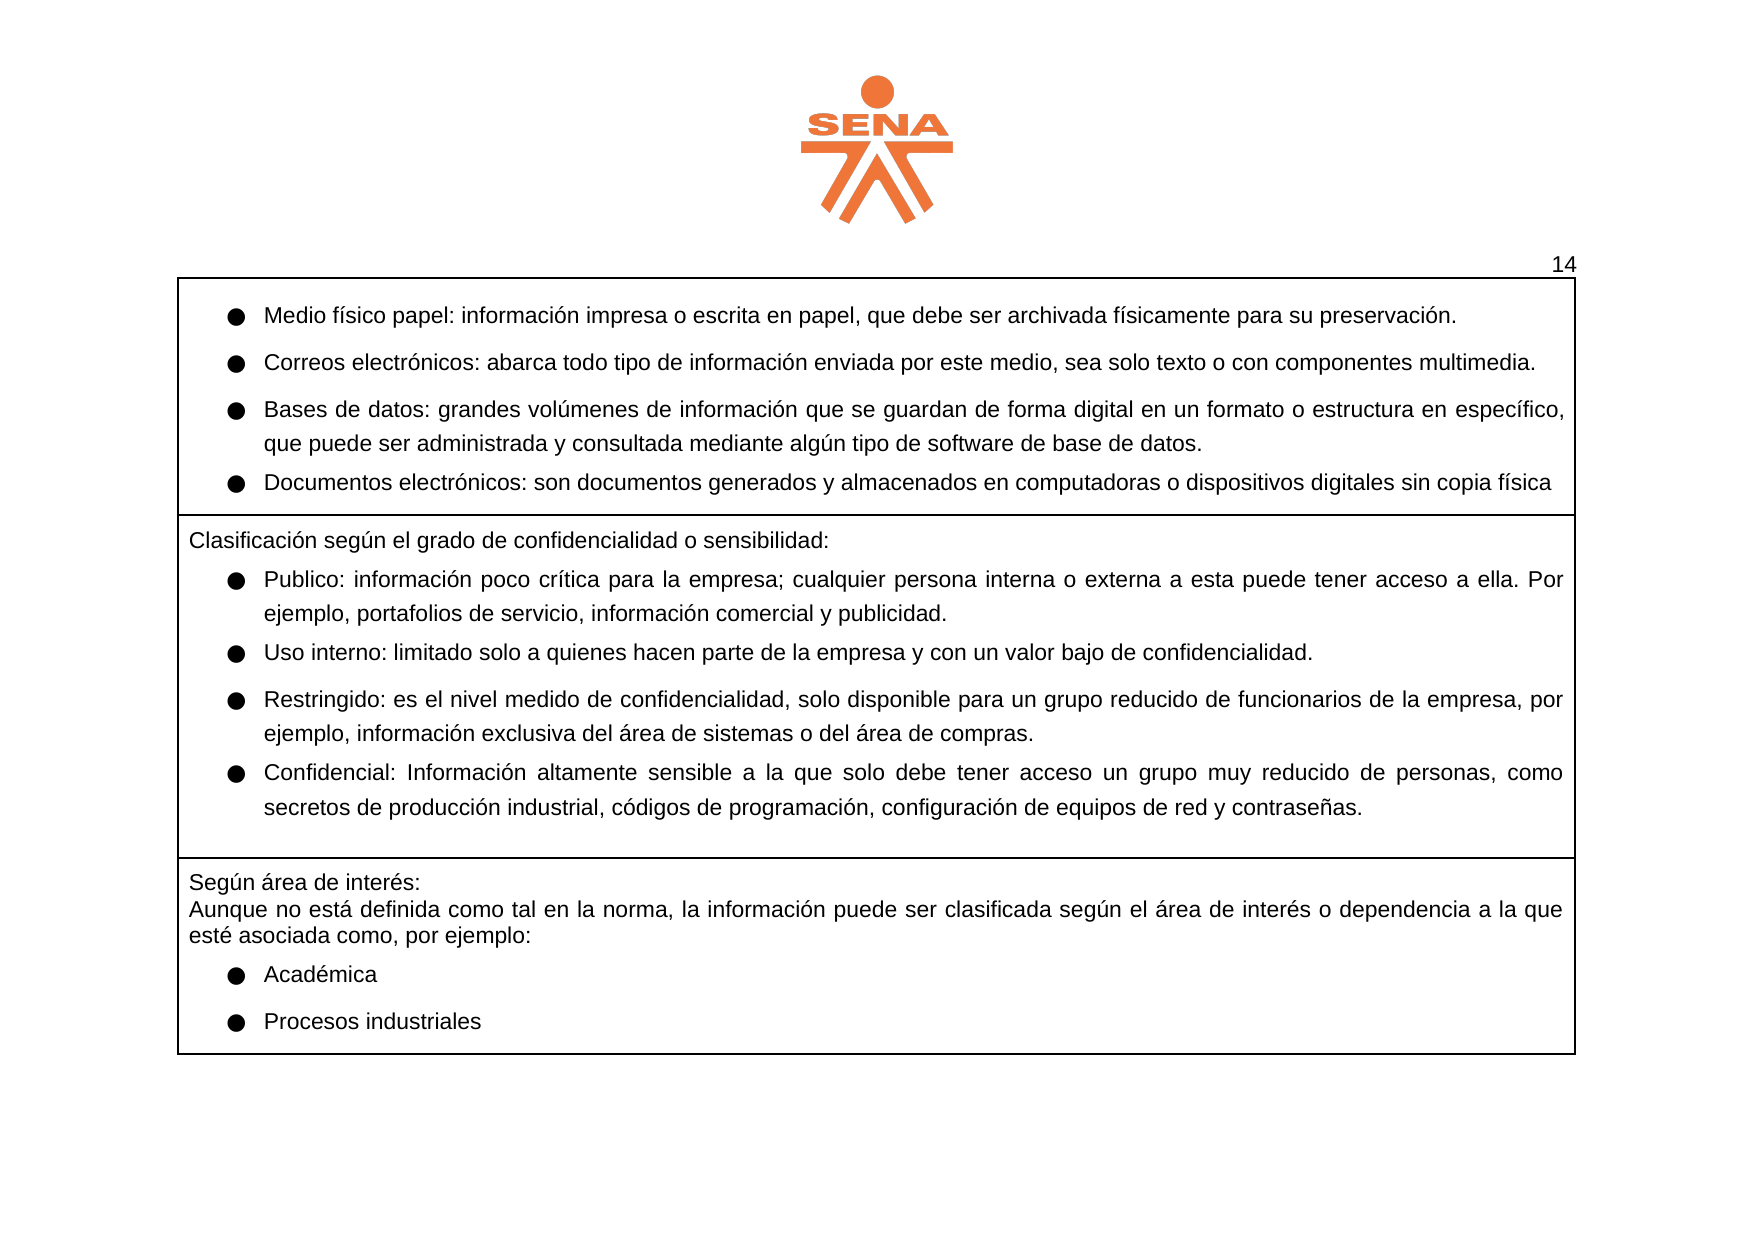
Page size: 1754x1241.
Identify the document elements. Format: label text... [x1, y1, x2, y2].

picture [801, 75, 953, 225]
table_cell Clasificación según el grado de confidencialidad o sensibilidad: Publico: información poco crítica para la empresa; cualquier persona interna o externa a esta puede tener acceso a ella. Por ejemplo, portafolios de servicio, información comercial y publicidad. Uso interno: limitado solo a quienes hacen parte de la empresa y con un valor bajo de confidencialidad. Restringido: es el nivel medido de confidencialidad, solo disponible para un grupo reducido de funcionarios de la empresa, por ejemplo, información exclusiva del área de sistemas o del área de compras. Confidencial: Información altamente sensible a la que solo debe tener acceso un grupo muy reducido de personas, como secretos de producción industrial, códigos de programación, configuración de equipos de red y contraseñas. [179, 516, 1574, 857]
